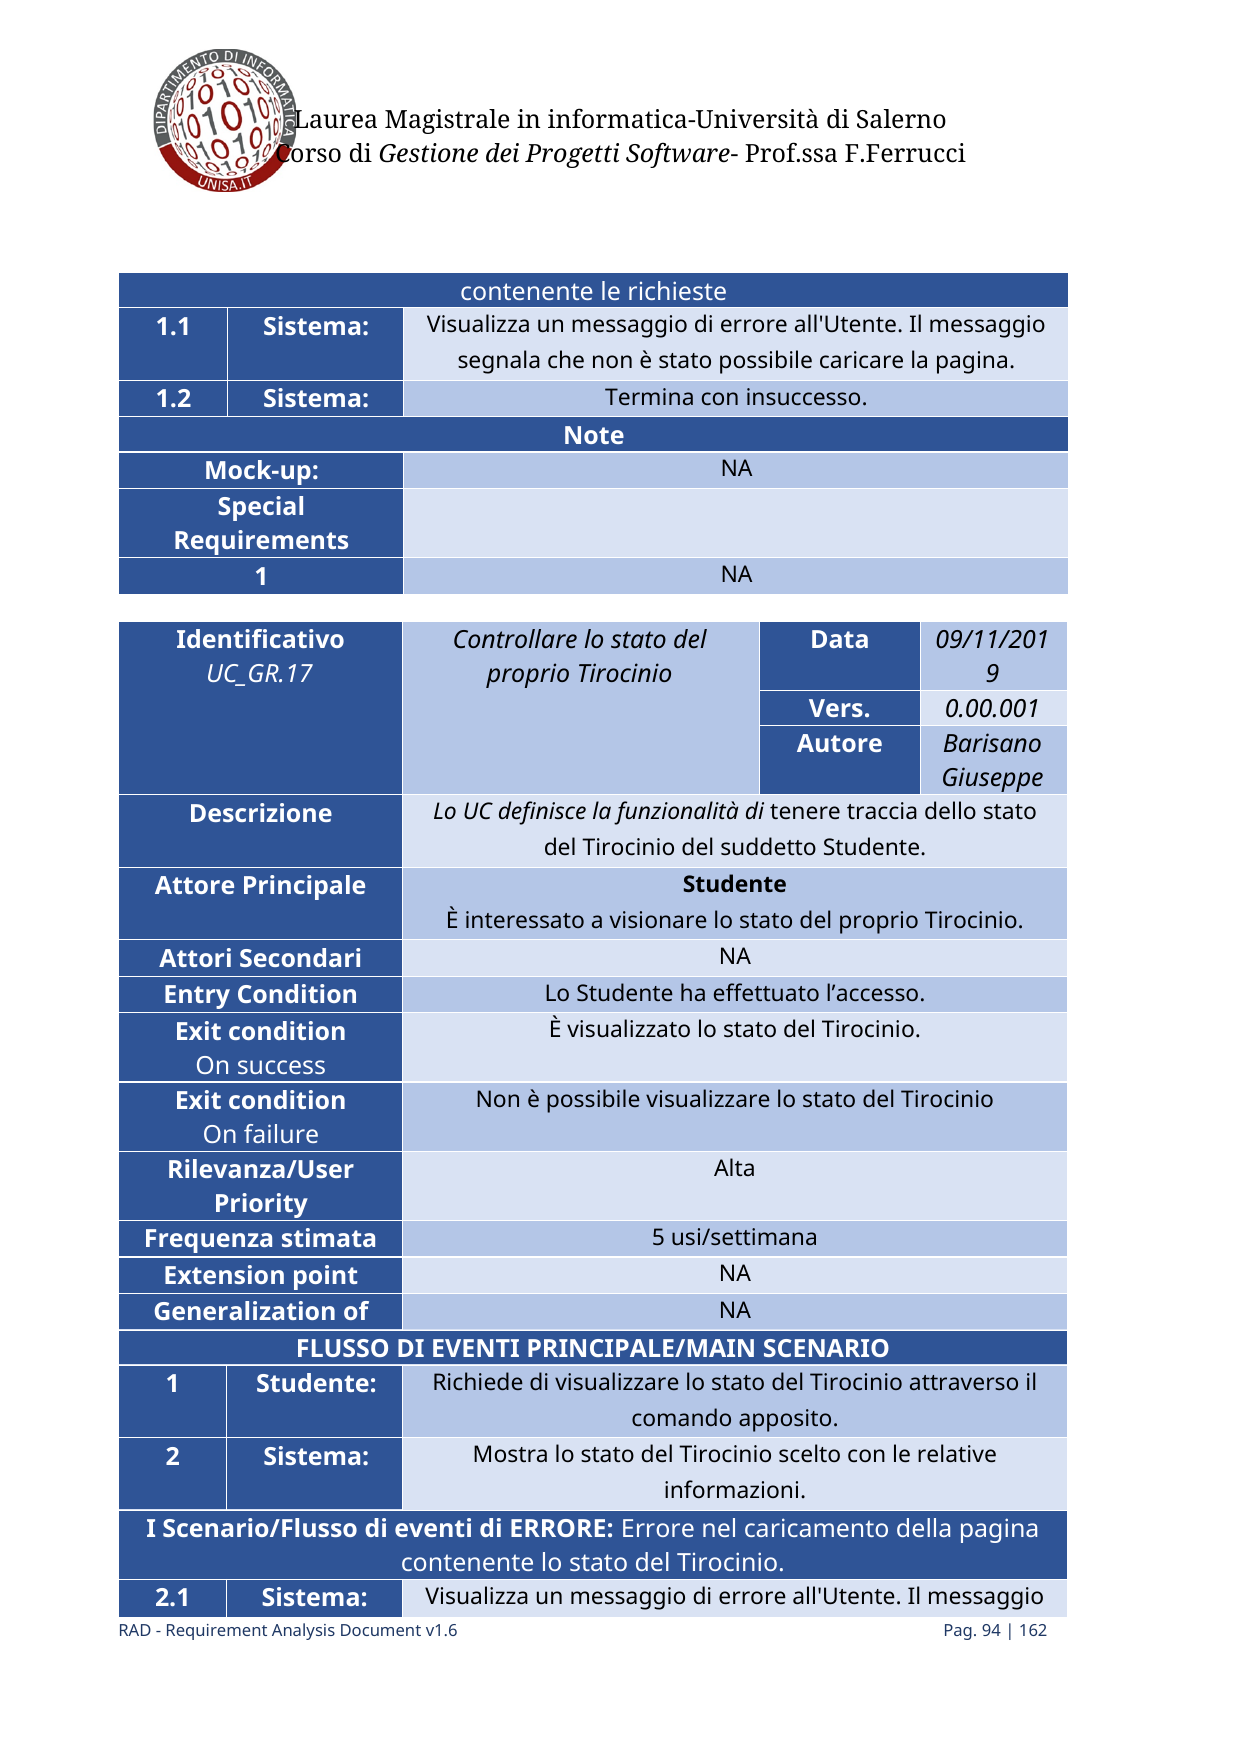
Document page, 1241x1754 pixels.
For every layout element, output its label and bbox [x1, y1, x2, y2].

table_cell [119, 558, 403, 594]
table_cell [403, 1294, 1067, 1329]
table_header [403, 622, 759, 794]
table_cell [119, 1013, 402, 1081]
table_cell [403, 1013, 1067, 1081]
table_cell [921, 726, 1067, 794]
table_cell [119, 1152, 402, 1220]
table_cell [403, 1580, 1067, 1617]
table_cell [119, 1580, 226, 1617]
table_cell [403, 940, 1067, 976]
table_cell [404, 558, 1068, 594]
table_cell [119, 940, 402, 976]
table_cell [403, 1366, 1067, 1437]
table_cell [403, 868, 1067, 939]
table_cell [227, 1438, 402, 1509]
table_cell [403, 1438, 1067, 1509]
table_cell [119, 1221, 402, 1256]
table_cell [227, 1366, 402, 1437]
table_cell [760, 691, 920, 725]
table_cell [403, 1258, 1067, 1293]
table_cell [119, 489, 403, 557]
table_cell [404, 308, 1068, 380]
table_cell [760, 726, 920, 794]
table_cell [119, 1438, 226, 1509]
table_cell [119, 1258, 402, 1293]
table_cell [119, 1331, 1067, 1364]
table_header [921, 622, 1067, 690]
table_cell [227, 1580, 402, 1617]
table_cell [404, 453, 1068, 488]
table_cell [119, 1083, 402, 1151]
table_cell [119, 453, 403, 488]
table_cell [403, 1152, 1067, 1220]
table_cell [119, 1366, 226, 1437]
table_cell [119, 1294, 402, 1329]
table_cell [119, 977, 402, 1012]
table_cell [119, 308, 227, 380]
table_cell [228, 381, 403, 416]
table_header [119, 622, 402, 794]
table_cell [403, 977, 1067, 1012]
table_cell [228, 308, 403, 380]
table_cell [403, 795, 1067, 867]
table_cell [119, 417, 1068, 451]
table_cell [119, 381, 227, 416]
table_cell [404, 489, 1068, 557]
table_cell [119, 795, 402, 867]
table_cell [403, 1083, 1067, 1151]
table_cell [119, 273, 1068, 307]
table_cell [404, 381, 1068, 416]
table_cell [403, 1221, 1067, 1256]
picture [153, 49, 297, 192]
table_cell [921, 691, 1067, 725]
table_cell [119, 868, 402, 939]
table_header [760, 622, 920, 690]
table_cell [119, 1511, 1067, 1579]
